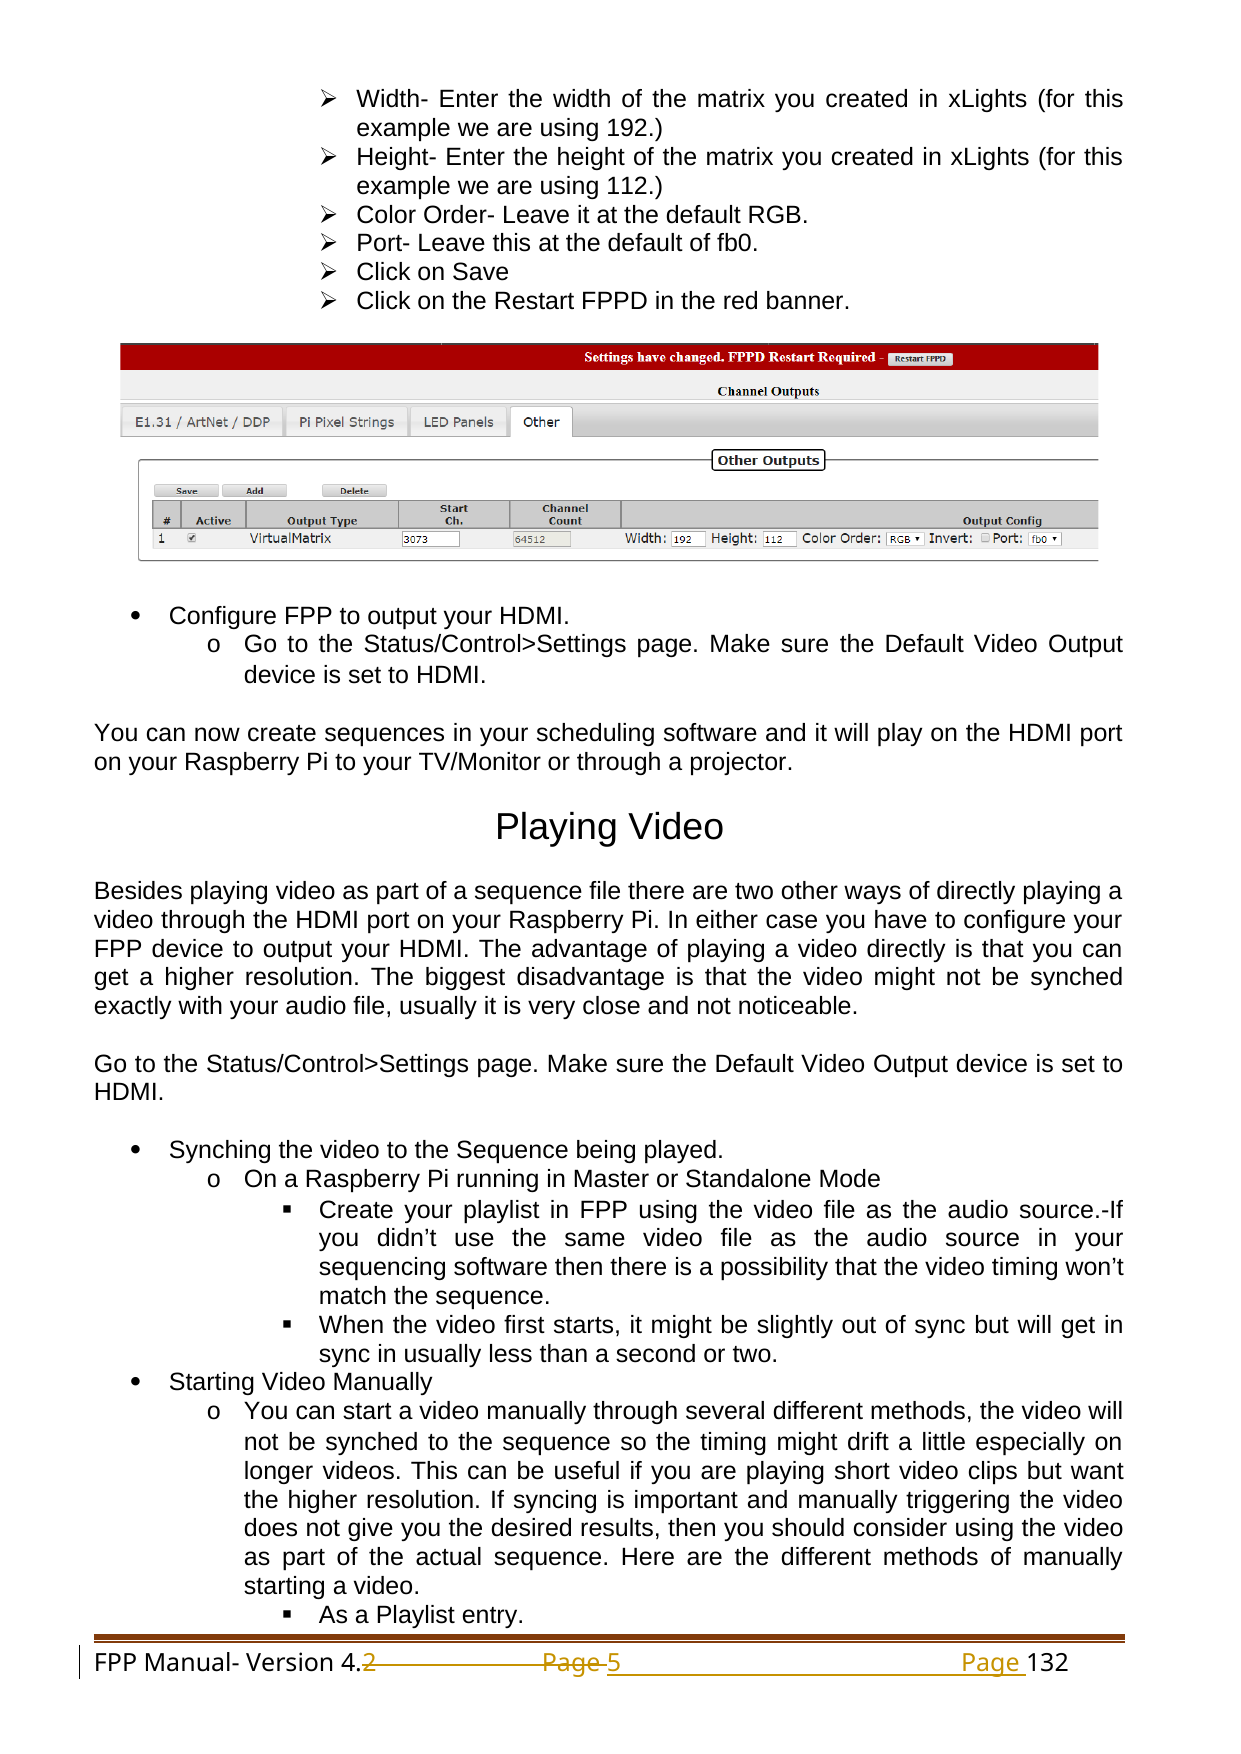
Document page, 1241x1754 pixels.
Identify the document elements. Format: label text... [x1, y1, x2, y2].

list On a Raspberry Pi running in Master or Standalone Mode [206, 1164, 1125, 1194]
list Click on Save [319, 257, 1125, 286]
list Color Order- Leave it at the default RGB. [319, 199, 1125, 228]
list Click on the Restart FPPD in the red banner. [319, 286, 1125, 315]
text Go to the Status/Control>Settings page. Make sure the Default Video Output device is set to HDMI. [94, 1048, 1125, 1106]
list You can start a video manually through several different methods, the video will not be synched to the sequence so the timing might drift a little especially on longer videos. This can be useful if you are playing short video clips but want the higher resolution. If syncing is important and manually triggering the video does not give you the desired results, then you should consider using the video as part of the actual sequence. Here are the different methods of manually starting a video. [206, 1396, 1125, 1599]
list Port- Leave this at the default of fb0. [319, 228, 1125, 257]
picture [120, 343, 1099, 572]
text You can now create sequences in your scheduling software and it will play on the HDMI port on your Raspberry Pi to your TV/Monitor or through a projector. [94, 718, 1125, 775]
list Synching the video to the Sequence being played. [131, 1135, 1125, 1164]
list Configure FPP to output your HDMI. [131, 601, 1125, 629]
list Create your playlist in FPP using the video file as the audio source.-If you didn’t use the same video file as the audio source in your sequencing software then there is a possibility that the video timing won’t match the sequence. [281, 1194, 1125, 1310]
list Width- Enter the width of the matrix you created in xLights (for this example we are using 192.) [319, 84, 1125, 142]
list When the video first starts, it might be slightly out of sync but will get in sync in usually less than a second or two. [281, 1310, 1125, 1367]
list Height- Enter the height of the matrix you created in xLights (for this example we are using 112.) [319, 142, 1125, 199]
list Starting Video Manually [131, 1367, 1125, 1396]
list Go to the Status/Control>Settings page. Make sure the Default Video Output device is set to HDMI. [206, 629, 1125, 689]
subtitle Playing Video [94, 804, 1125, 847]
list As a Playlist entry. [281, 1599, 1125, 1628]
text Besides playing video as part of a sequence file there are two other ways of directly playing a video through the HDMI port on your Raspberry Pi. In either case you have to configure your FPP device to output your HDMI. The advantage of playing a video directly is that you can get a higher resolution. The biggest disadvantage is that the video might not be synched exactly with your audio file, usually it is very close and not noticeable. [94, 876, 1125, 1020]
